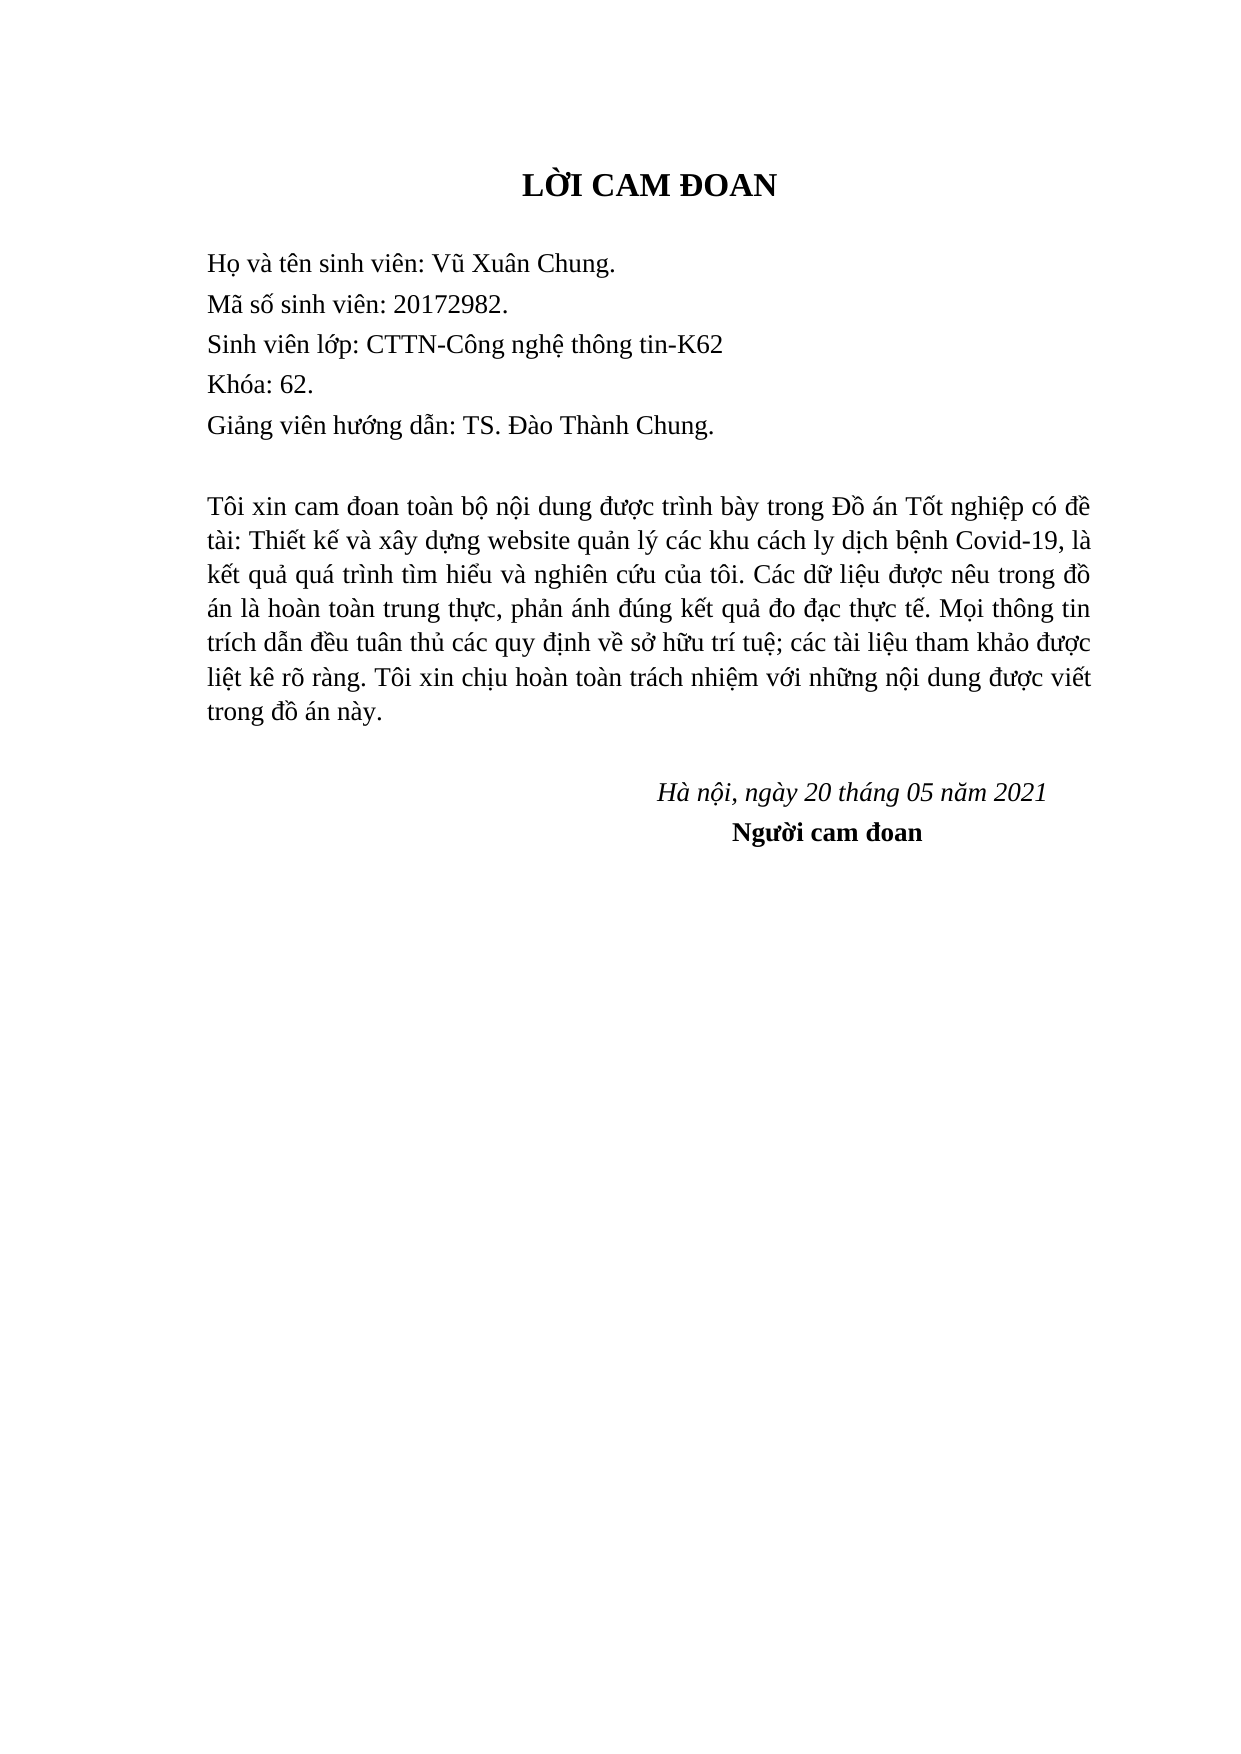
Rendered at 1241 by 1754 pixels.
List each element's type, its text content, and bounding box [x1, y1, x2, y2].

text LỜI CAM ĐOAN [207, 165, 1092, 203]
text Mã số sinh viên: 20172982. [207, 288, 1092, 319]
text Người cam đoan [732, 816, 1092, 847]
text Tôi xin cam đoan toàn bộ nội dung được trình bày trong Đồ án Tốt nghiệp có đề tài: Thiết kế và xây dựng website quản lý các khu cách ly dịch bệnh Covid-19, là kết quả quá trình tìm hiểu và nghiên cứu của tôi. Các dữ liệu được nêu trong đồ án là hoàn toàn trung thực, phản ánh đúng kết quả đo đạc thực tế. Mọi thông tin trích dẫn đều tuân thủ các quy định về sở hữu trí tuệ; các tài liệu tham khảo được liệt kê rõ ràng. Tôi xin chịu hoàn toàn trách nhiệm với những nội dung được viết trong đồ án này. [207, 490, 1092, 726]
text Giảng viên hướng dẫn: TS. Đào Thành Chung. [207, 409, 1092, 440]
text Sinh viên lớp: CTTN-Công nghệ thông tin-K62 [207, 328, 1092, 359]
text Hà nội, ngày 20 tháng 05 năm 2021 [582, 776, 1092, 807]
text Khóa: 62. [207, 368, 1092, 400]
text Họ và tên sinh viên: Vũ Xuân Chung. [207, 213, 1092, 278]
